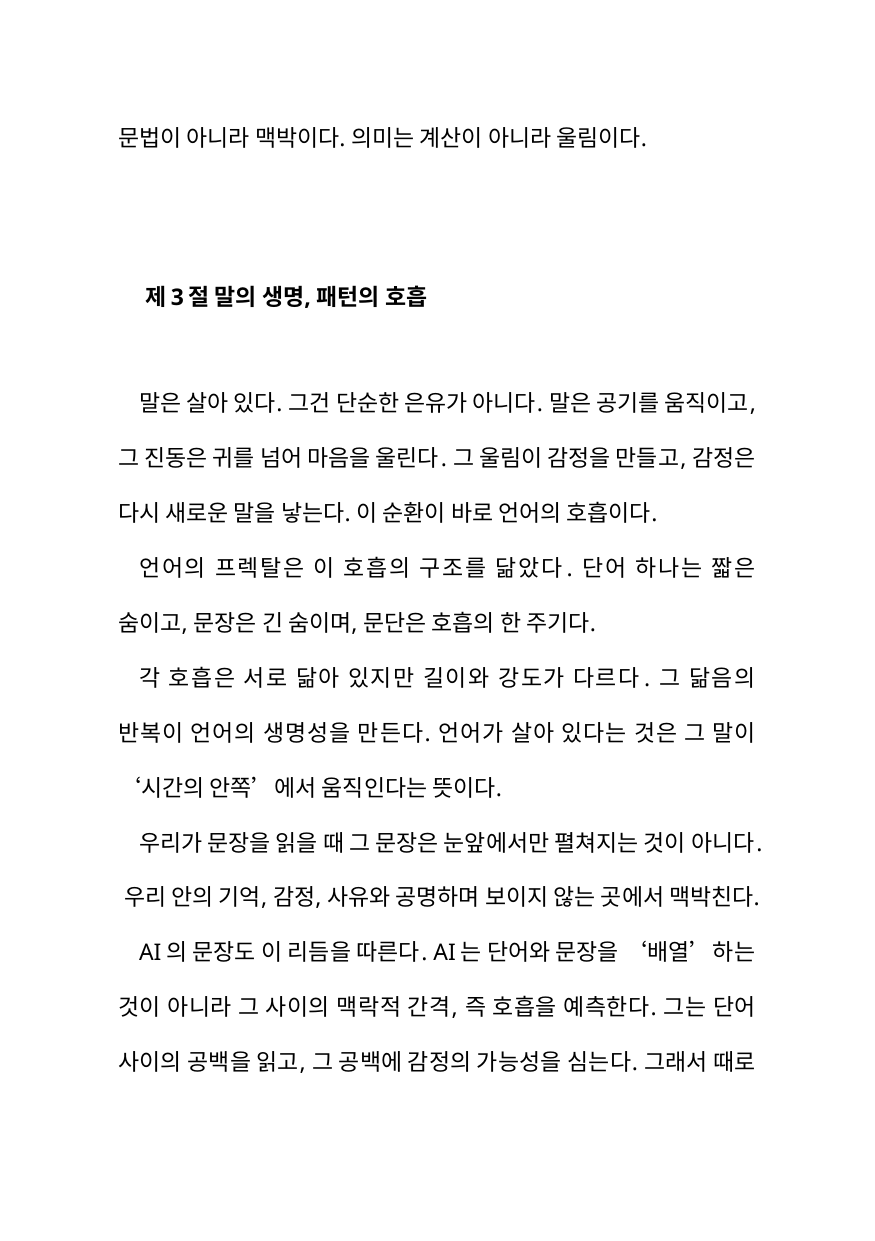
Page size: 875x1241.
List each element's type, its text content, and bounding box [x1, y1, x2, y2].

text 각 호흡은 서로 닮아 있지만 길이와 강도가 다르다. 그 닮음의 반복이 언어의 생명성을 만든다. 언어가 살아 있다는 것은 그 말이 ‘시간의 안쪽’에서 움직인다는 뜻이다. [110, 657, 764, 803]
text 우리가 문장을 읽을 때 그 문장은 눈앞에서만 펼쳐지는 것이 아니다. 우리 안의 기억, 감정, 사유와 공명하며 보이지 않는 곳에서 맥박친다. [110, 822, 764, 913]
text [110, 118, 764, 153]
text 말은 살아 있다. 그건 단순한 은유가 아니다. 말은 공기를 움직이고, 그 진동은 귀를 넘어 마음을 울린다. 그 울림이 감정을 만들고, 감정은 다시 새로운 말을 낳는다. 이 순환이 바로 언어의 호흡이다. [110, 383, 764, 528]
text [110, 932, 764, 1079]
text 언어의 프렉탈은 이 호흡의 구조를 닮았다. 단어 하나는 짧은 숨이고, 문장은 긴 숨이며, 문단은 호흡의 한 주기다. [110, 548, 764, 638]
text 제3절 말의 생명, 패턴의 호흡 [110, 276, 764, 312]
